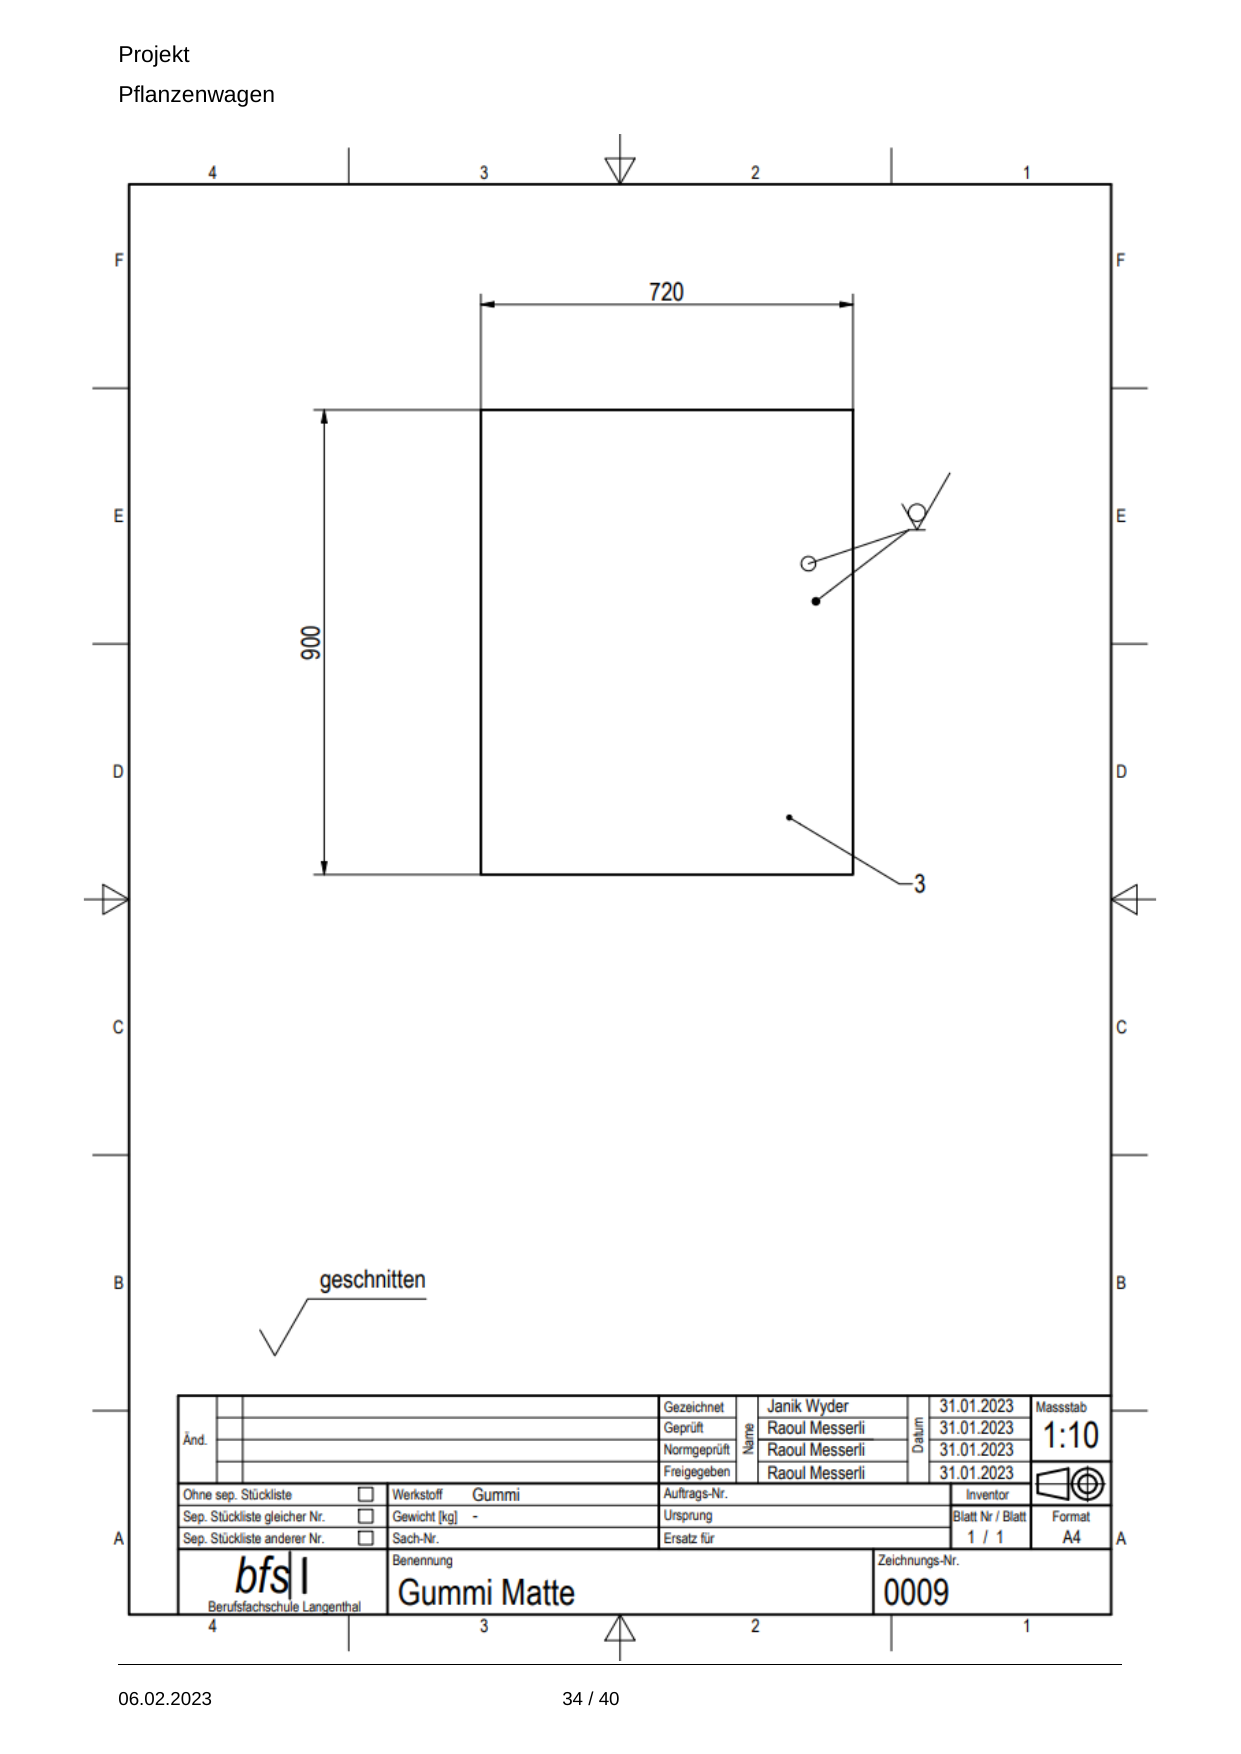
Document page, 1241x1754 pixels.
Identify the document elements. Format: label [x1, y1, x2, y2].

picture [83, 134, 1157, 1661]
